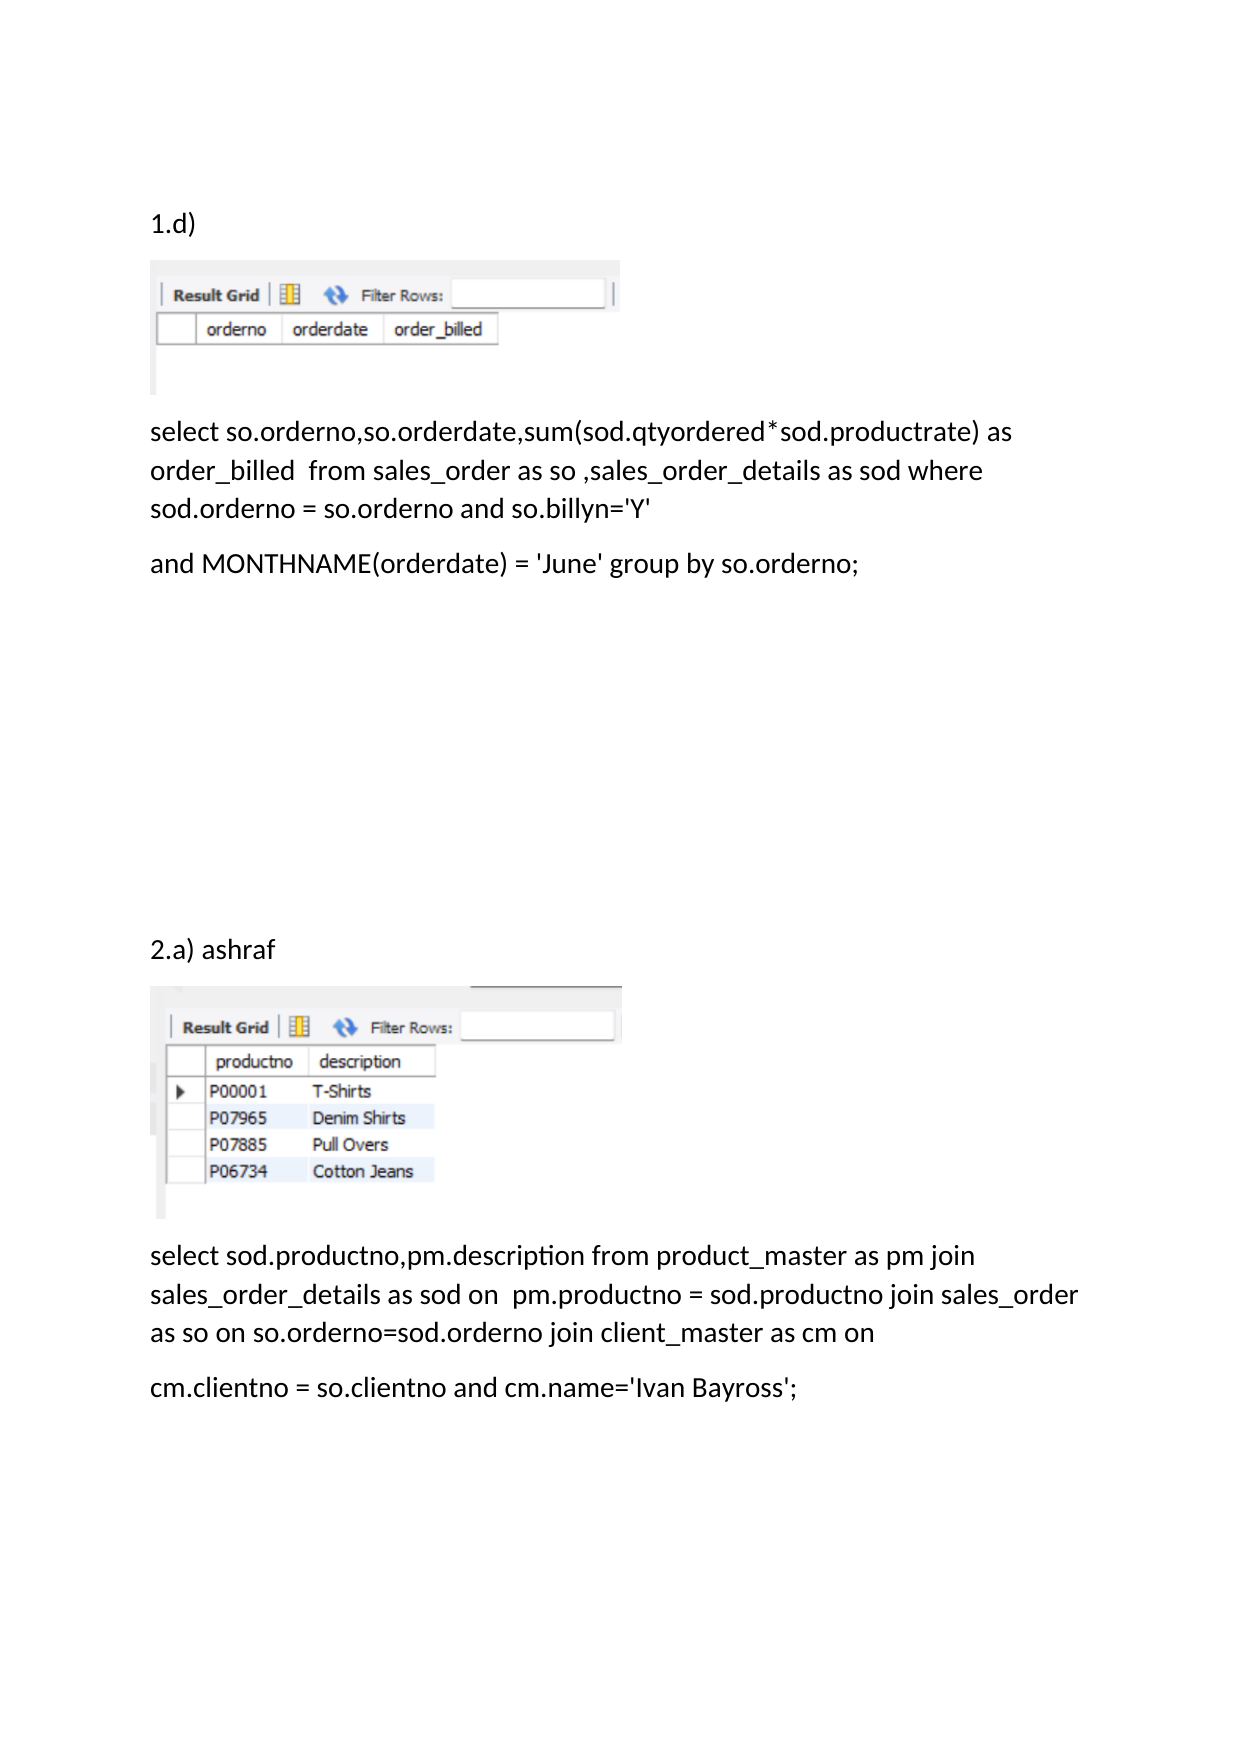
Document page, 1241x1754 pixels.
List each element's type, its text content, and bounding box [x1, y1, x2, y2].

text and MONTHNAME(orderdate) = 'June' group by so.orderno; [150, 545, 1090, 581]
picture [150, 986, 622, 1219]
text select so.orderno,so.orderdate,sum(sod.qtyordered*sod.productrate) as order_billed from sales_order as so ,sales_order_details as sod where sod.orderno = so.orderno and so.billyn='Y' [150, 413, 1090, 526]
text 1.d) [150, 205, 1090, 241]
text select sod.productno,pm.description from product_master as pm join sales_order_details as sod on pm.productno = sod.productno join sales_order as so on so.orderno=sod.orderno join client_master as cm on [150, 1237, 1090, 1350]
picture [150, 260, 620, 395]
text 2.a) ashraf [150, 931, 1090, 967]
text cm.clientno = so.clientno and cm.name='Ivan Bayross'; [150, 1369, 1090, 1405]
